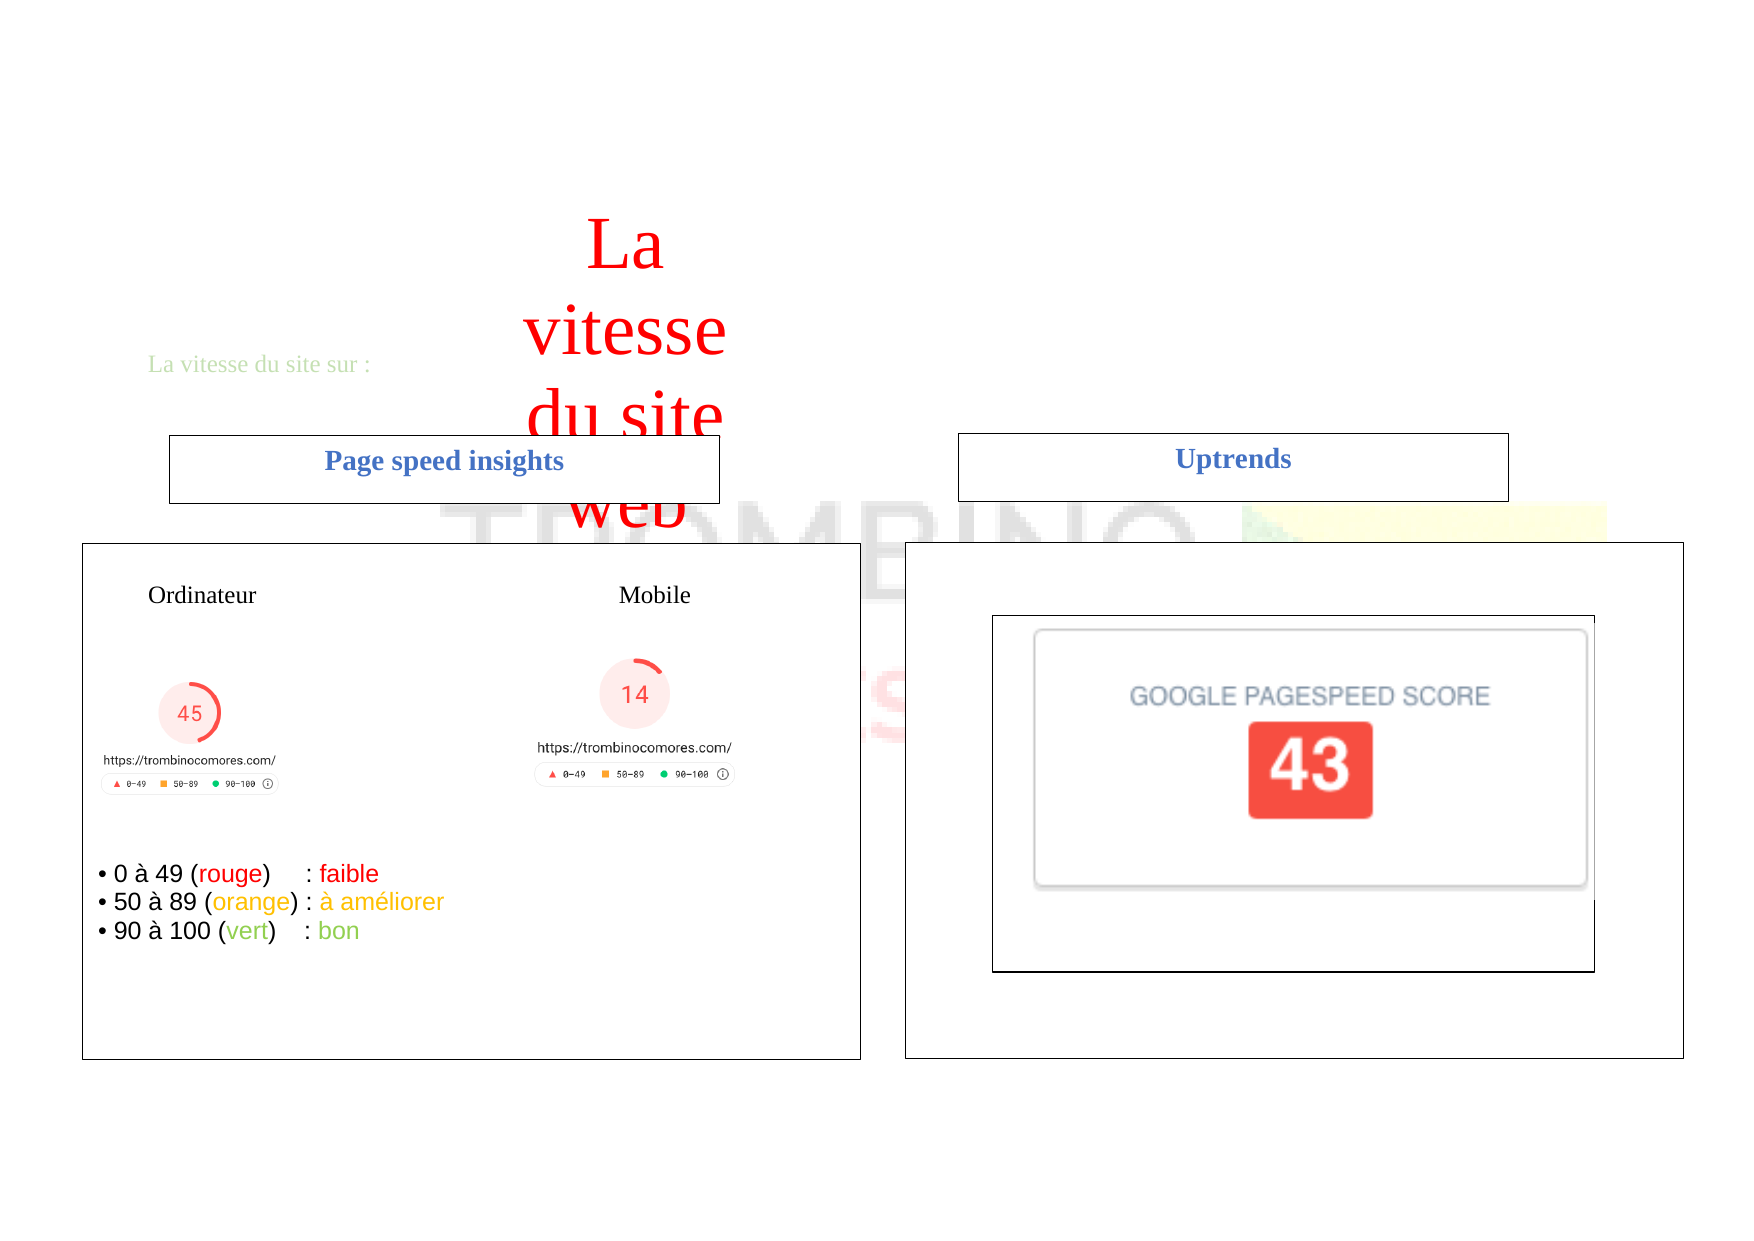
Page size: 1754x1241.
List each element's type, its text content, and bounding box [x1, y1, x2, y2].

text La vitesse du site sur : [148, 349, 1606, 378]
picture [97, 666, 294, 801]
picture [517, 651, 759, 795]
picture [1007, 623, 1595, 900]
